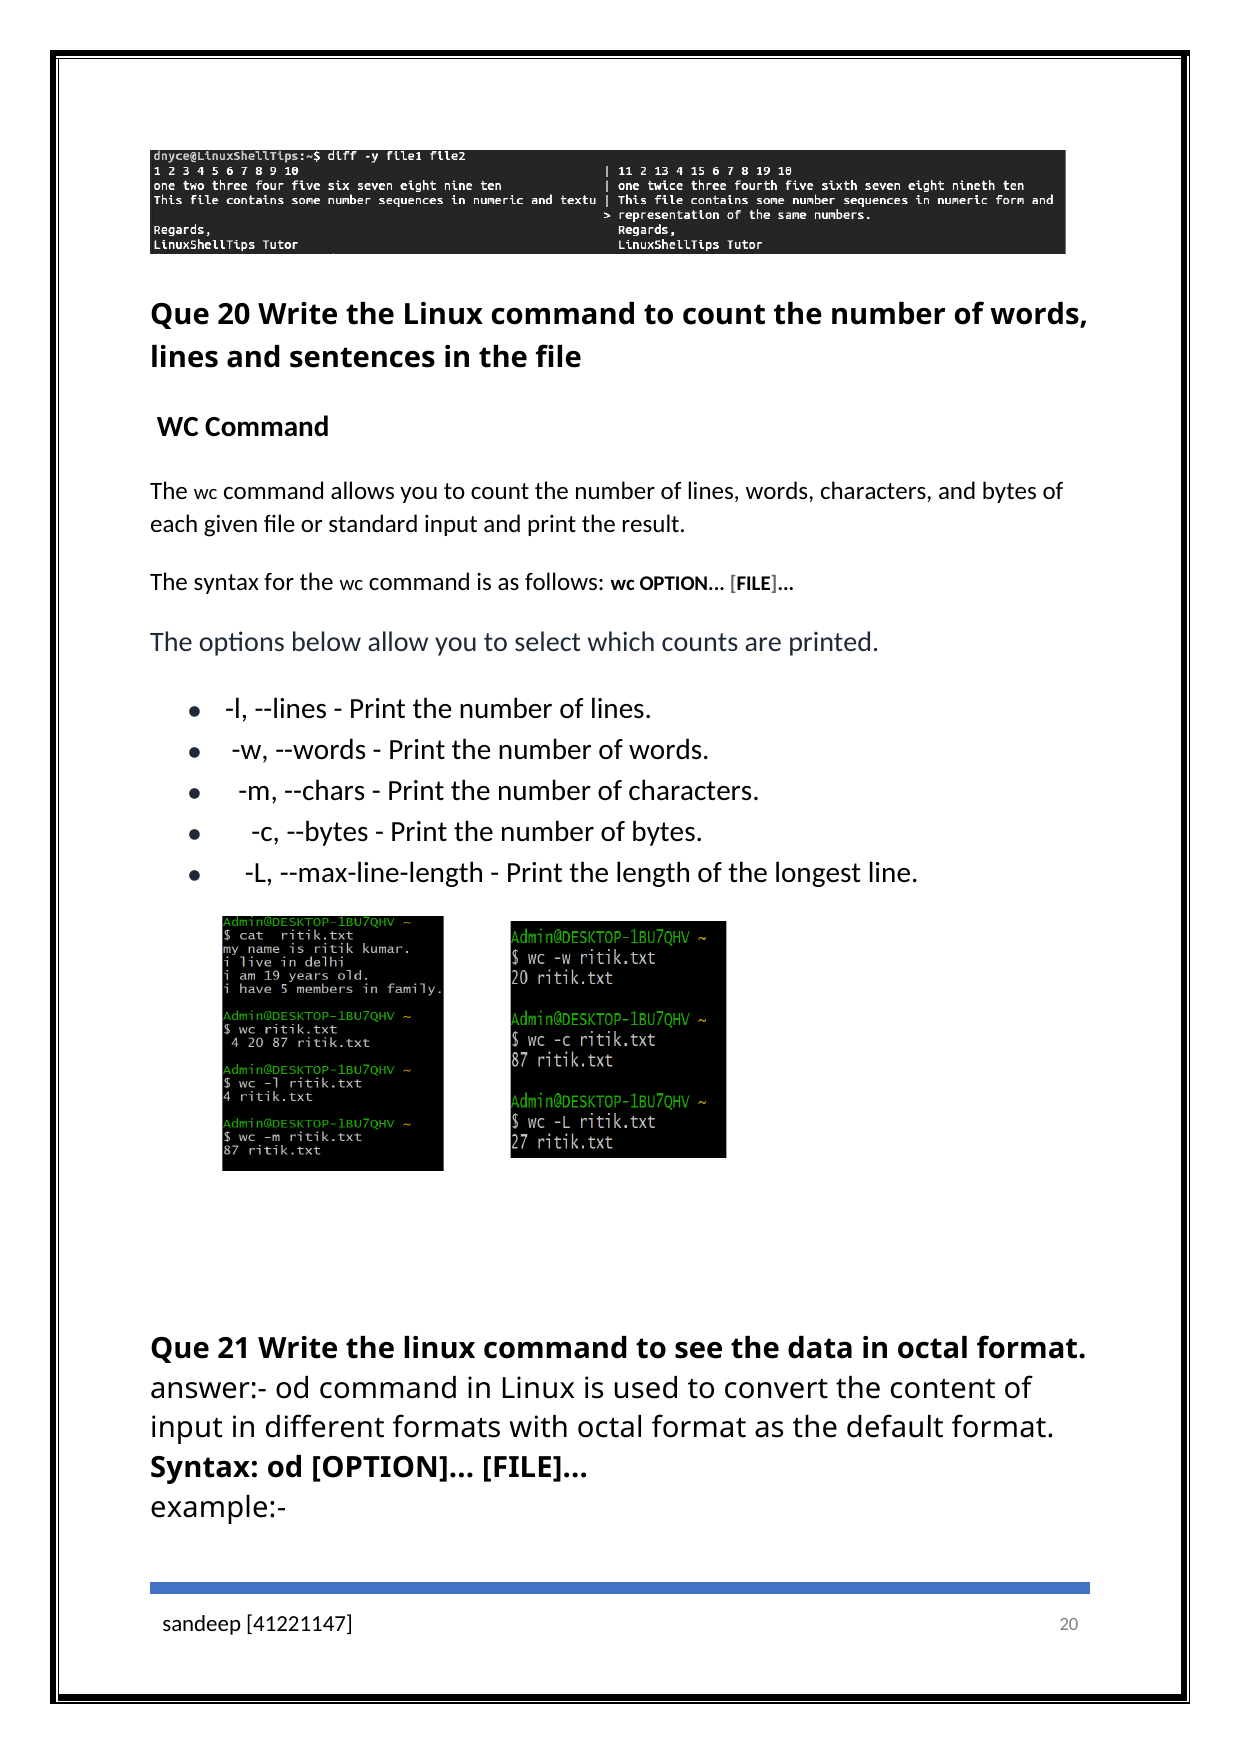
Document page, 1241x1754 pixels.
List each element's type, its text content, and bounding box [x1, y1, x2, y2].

text Que 21 Write the linux command to see the data in octal format. answer:- od command in Linux is used to convert the content of input in different formats with octal format as the default format. [150, 1327, 1090, 1446]
text WC Command [150, 408, 1090, 443]
list -c, --bytes - Print the number of bytes. [187, 813, 1090, 849]
text The wc command allows you to count the number of lines, words, characters, and bytes of each given file or standard input and print the result. [150, 475, 1090, 539]
list -l, --lines - Print the number of lines. [187, 690, 1090, 726]
text example:- [150, 1486, 1090, 1526]
list -m, --chars - Print the number of characters. [187, 772, 1090, 808]
picture [510, 921, 727, 1158]
picture [222, 916, 444, 1171]
text Que 20 Write the Linux command to count the number of words, lines and sentences in the file [150, 293, 1090, 376]
text The options below allow you to select which counts are printed. [150, 624, 1090, 658]
list -w, --words - Print the number of words. [187, 731, 1090, 767]
list -L, --max-line-length - Print the length of the longest line. [187, 854, 1090, 890]
text Syntax: od [OPTION]... [FILE]... [150, 1446, 1090, 1486]
text The syntax for the wc command is as follows: wc OPTION... [FILE]... [150, 566, 1090, 597]
